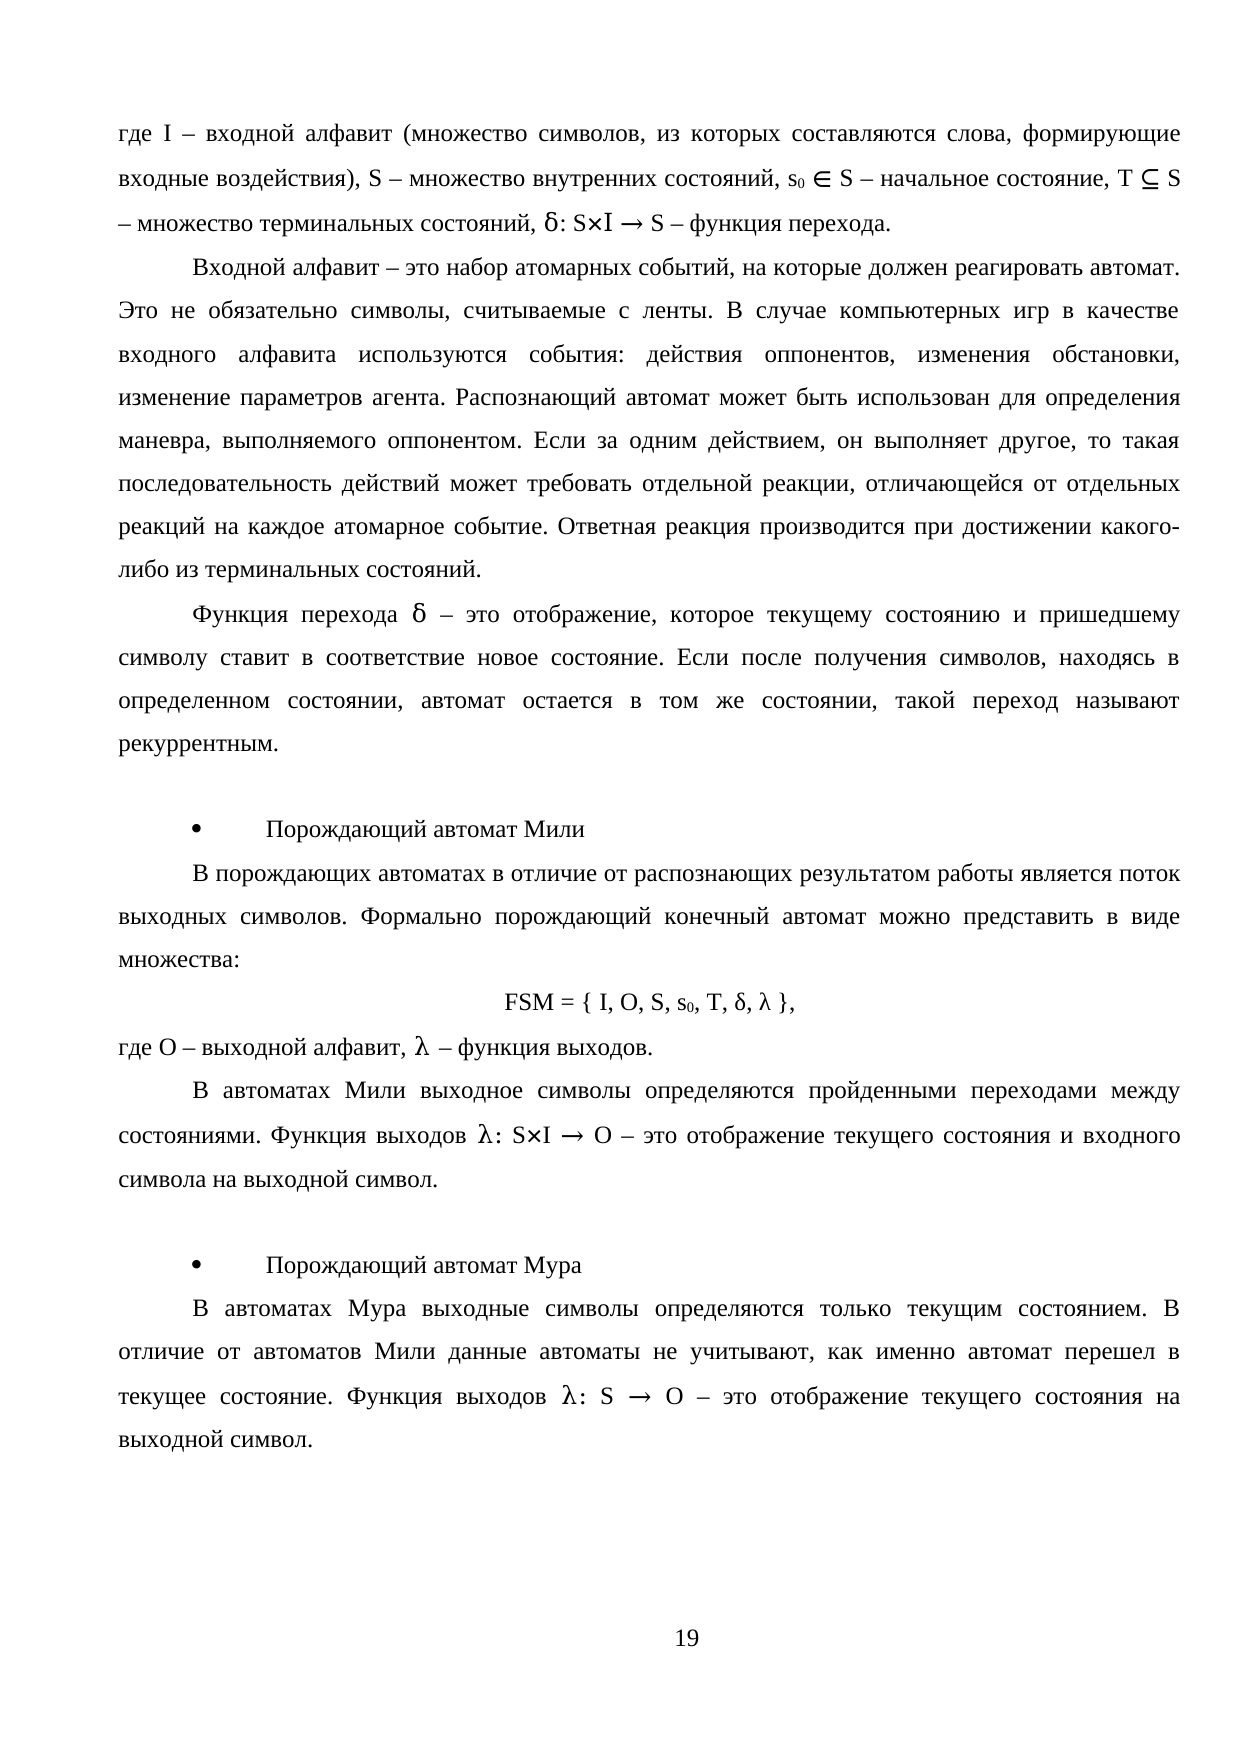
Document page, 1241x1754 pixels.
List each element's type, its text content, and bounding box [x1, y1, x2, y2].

text Входной алфавит – это набор атомарных событий, на которые должен реагировать автомат. Это не обязательно символы, считываемые с ленты. В случае компьютерных игр в качестве входного алфавита используются события: действия оппонентов, изменения обстановки, изменение параметров агента. Распознающий автомат может быть использован для определения маневра, выполняемого оппонентом. Если за одним действием, он выполняет другое, то такая последовательность действий может требовать отдельной реакции, отличающейся от отдельных реакций на каждое атомарное событие. Ответная реакция производится при достижении какого-либо из терминальных состояний. [118, 252, 1181, 583]
text FSM = { I, O, S, s0, T, δ, λ }, [118, 987, 1181, 1016]
text где I – входной алфавит (множество символов, из которых составляются слова, формирующие входные воздействия), S – множество внутренних состояний, s0 ∈ S – начальное состояние, T ⊆ S – множество терминальных состояний, δ: S×I → S – функция перехода. [118, 118, 1181, 237]
subtitle Порождающий автомат Мура [118, 1250, 1181, 1279]
text В порождающих автоматах в отличие от распознающих результатом работы является поток выходных символов. Формально порождающий конечный автомат можно представить в виде множества: [118, 858, 1181, 973]
text В автоматах Мура выходные символы определяются только текущим состоянием. В отличие от автоматов Мили данные автоматы не учитывают, как именно автомат перешел в текущее состояние. Функция выходов λ: S → O – это отображение текущего состояния на выходной символ. [118, 1293, 1181, 1453]
text В автоматах Мили выходное символы определяются пройденными переходами между состояниями. Функция выходов λ: S×I → O – это отображение текущего состояния и входного символа на выходной символ. [118, 1075, 1181, 1192]
text где O – выходной алфавит, λ – функция выходов. [118, 1030, 1181, 1060]
subtitle Порождающий автомат Мили [118, 814, 1181, 843]
text Функция перехода δ – это отображение, которое текущему состоянию и пришедшему символу ставит в соответствие новое состояние. Если после получения символов, находясь в определенном состоянии, автомат остается в том же состоянии, такой переход называют рекуррентным. [118, 597, 1181, 757]
